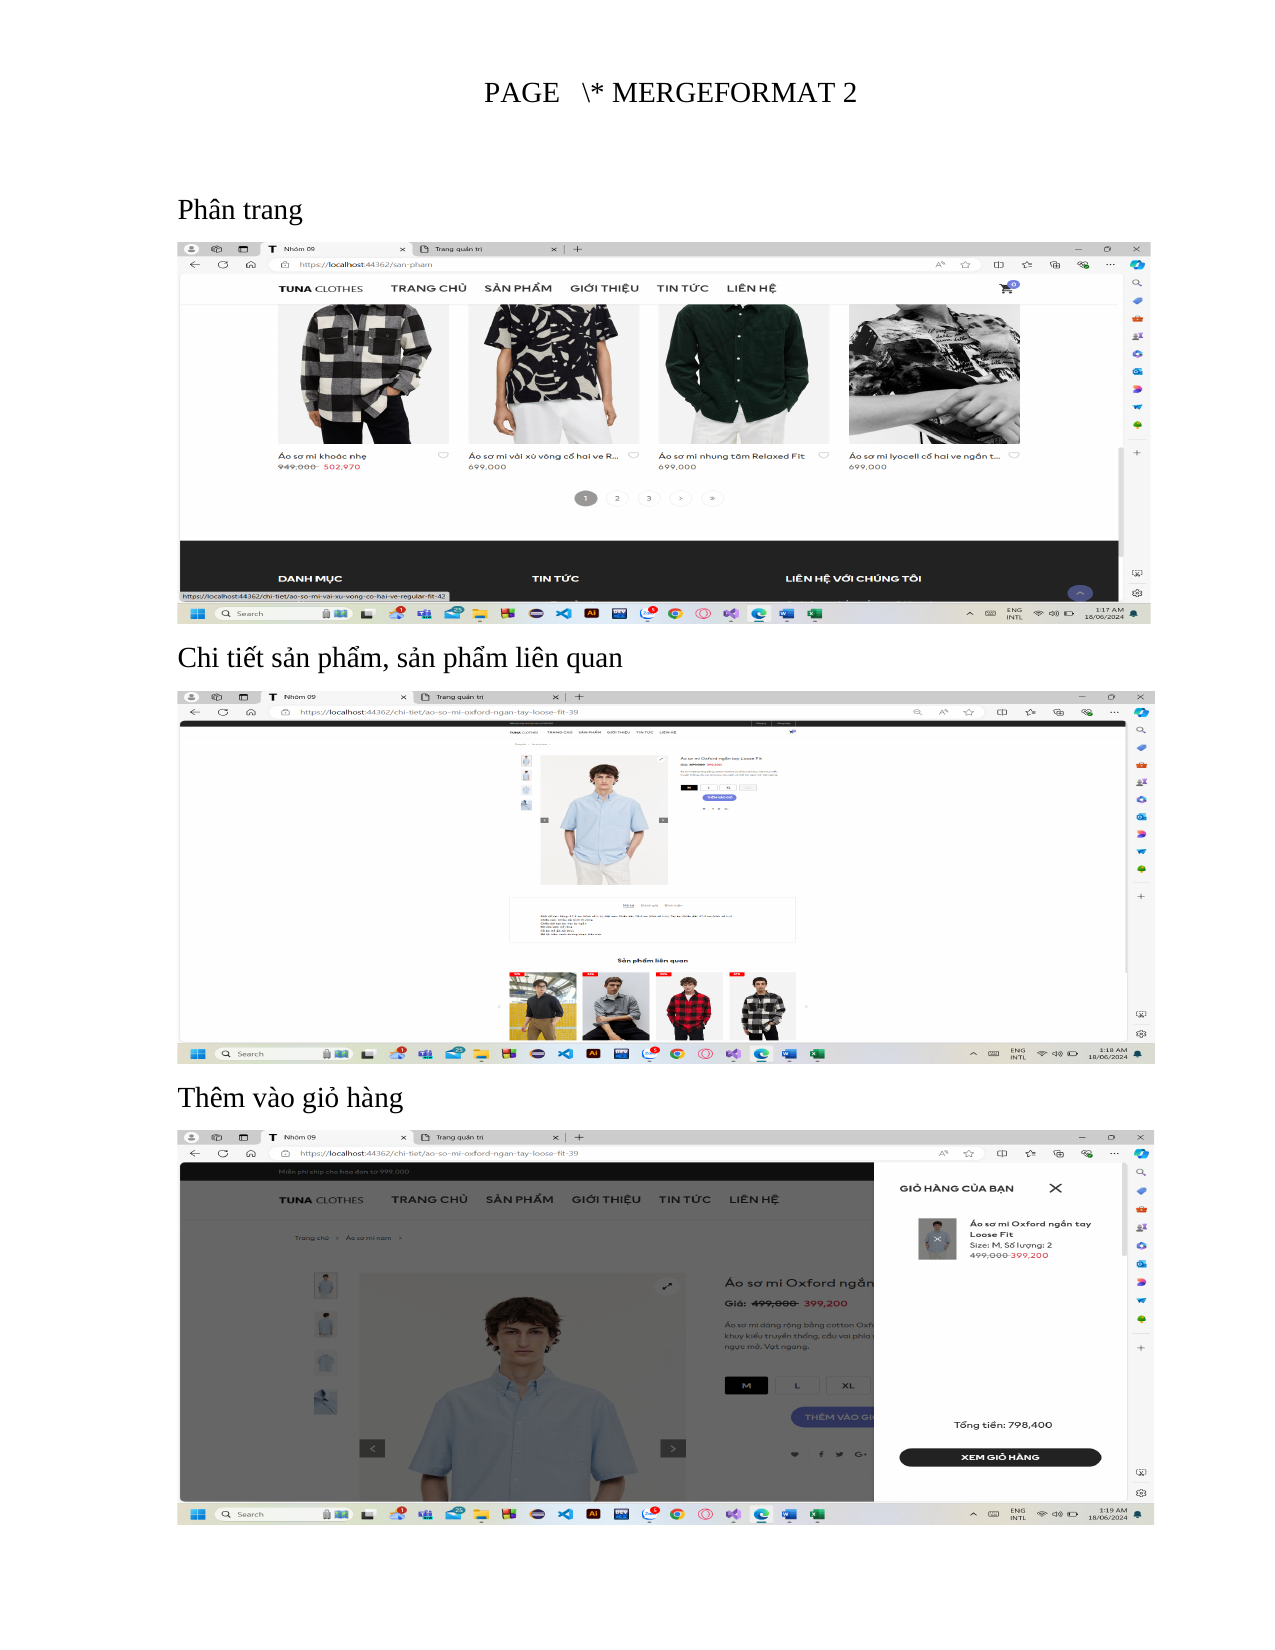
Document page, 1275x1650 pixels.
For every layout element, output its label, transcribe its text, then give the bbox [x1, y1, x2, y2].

picture [177, 691, 1155, 1064]
text Phân trang [177, 192, 1157, 226]
text Thêm vào giỏ hàng [177, 1080, 1157, 1113]
text Chi tiết sản phẩm, sản phẩm liên quan [177, 641, 1157, 674]
picture [177, 1130, 1155, 1525]
picture [177, 242, 1151, 624]
